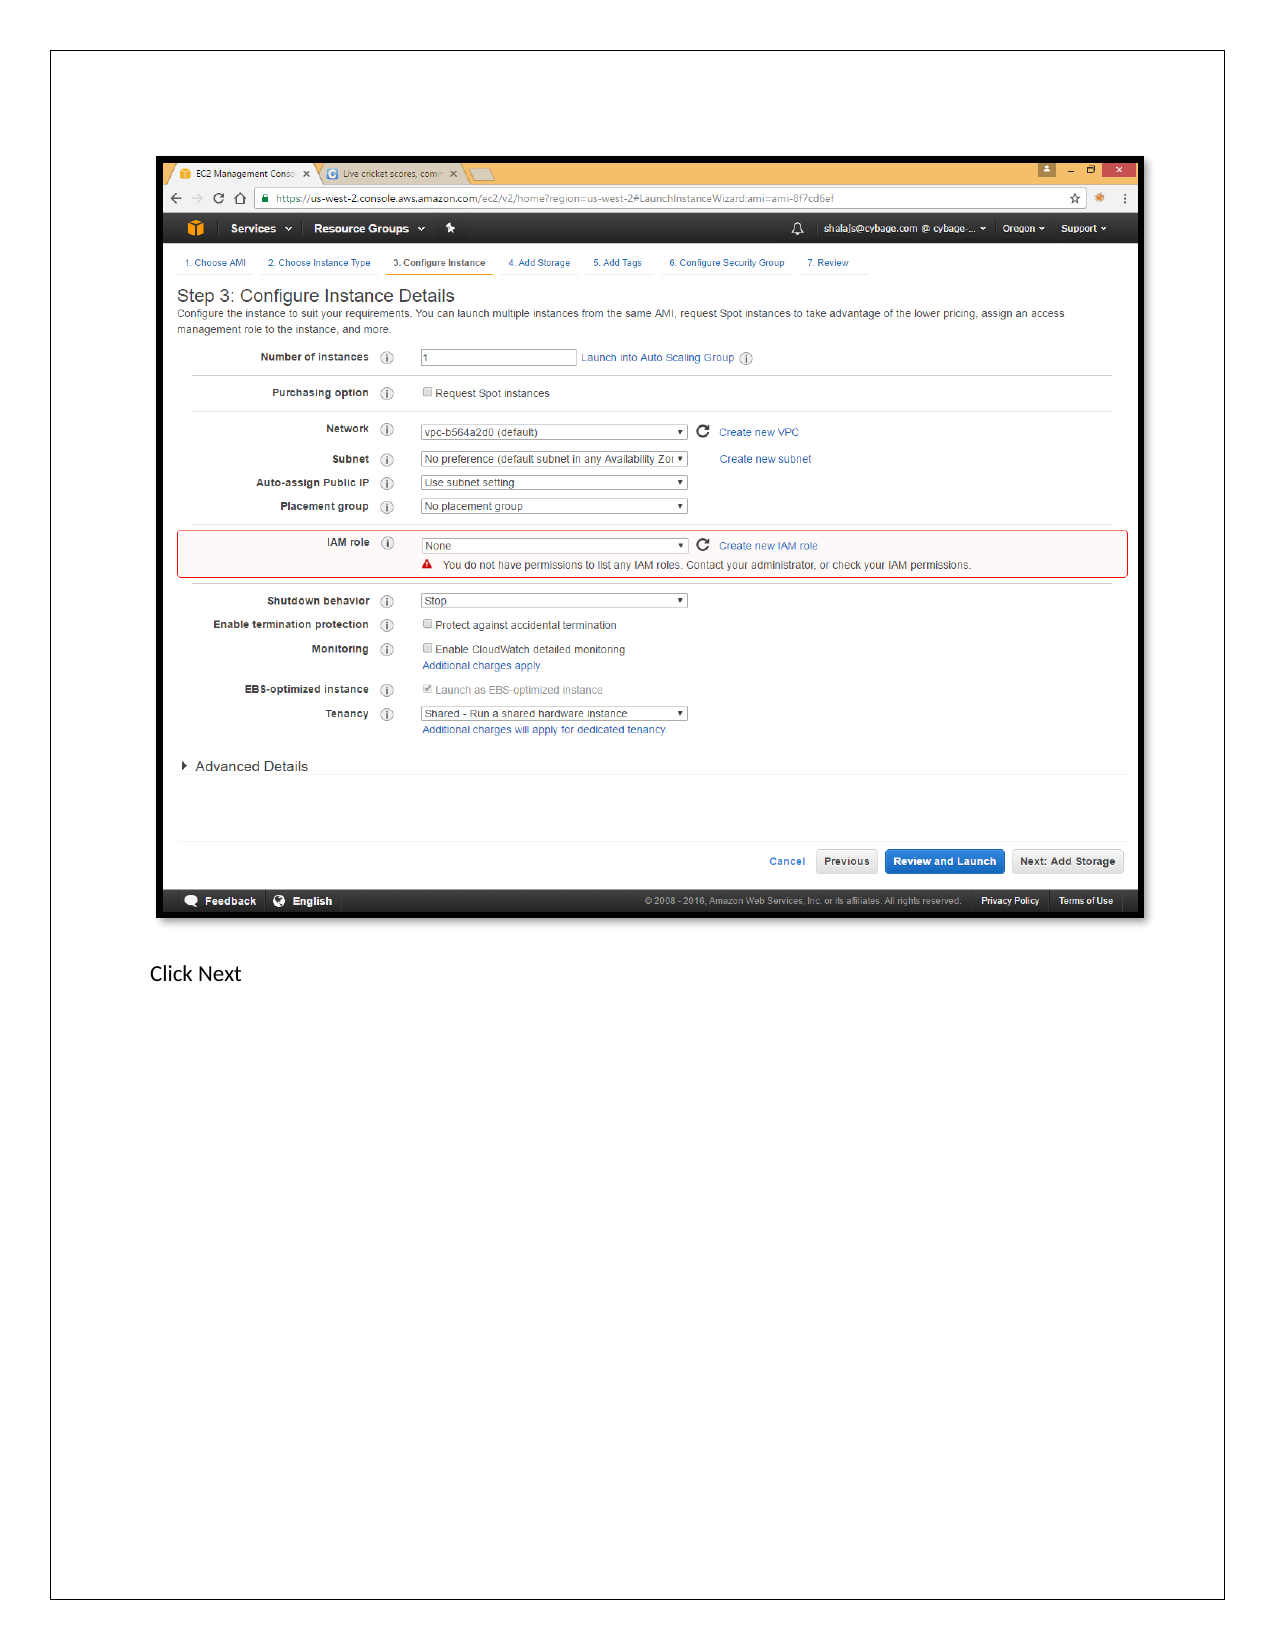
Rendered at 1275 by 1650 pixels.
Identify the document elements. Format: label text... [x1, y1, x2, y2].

text Click Next [150, 959, 1125, 987]
picture [163, 163, 1138, 912]
